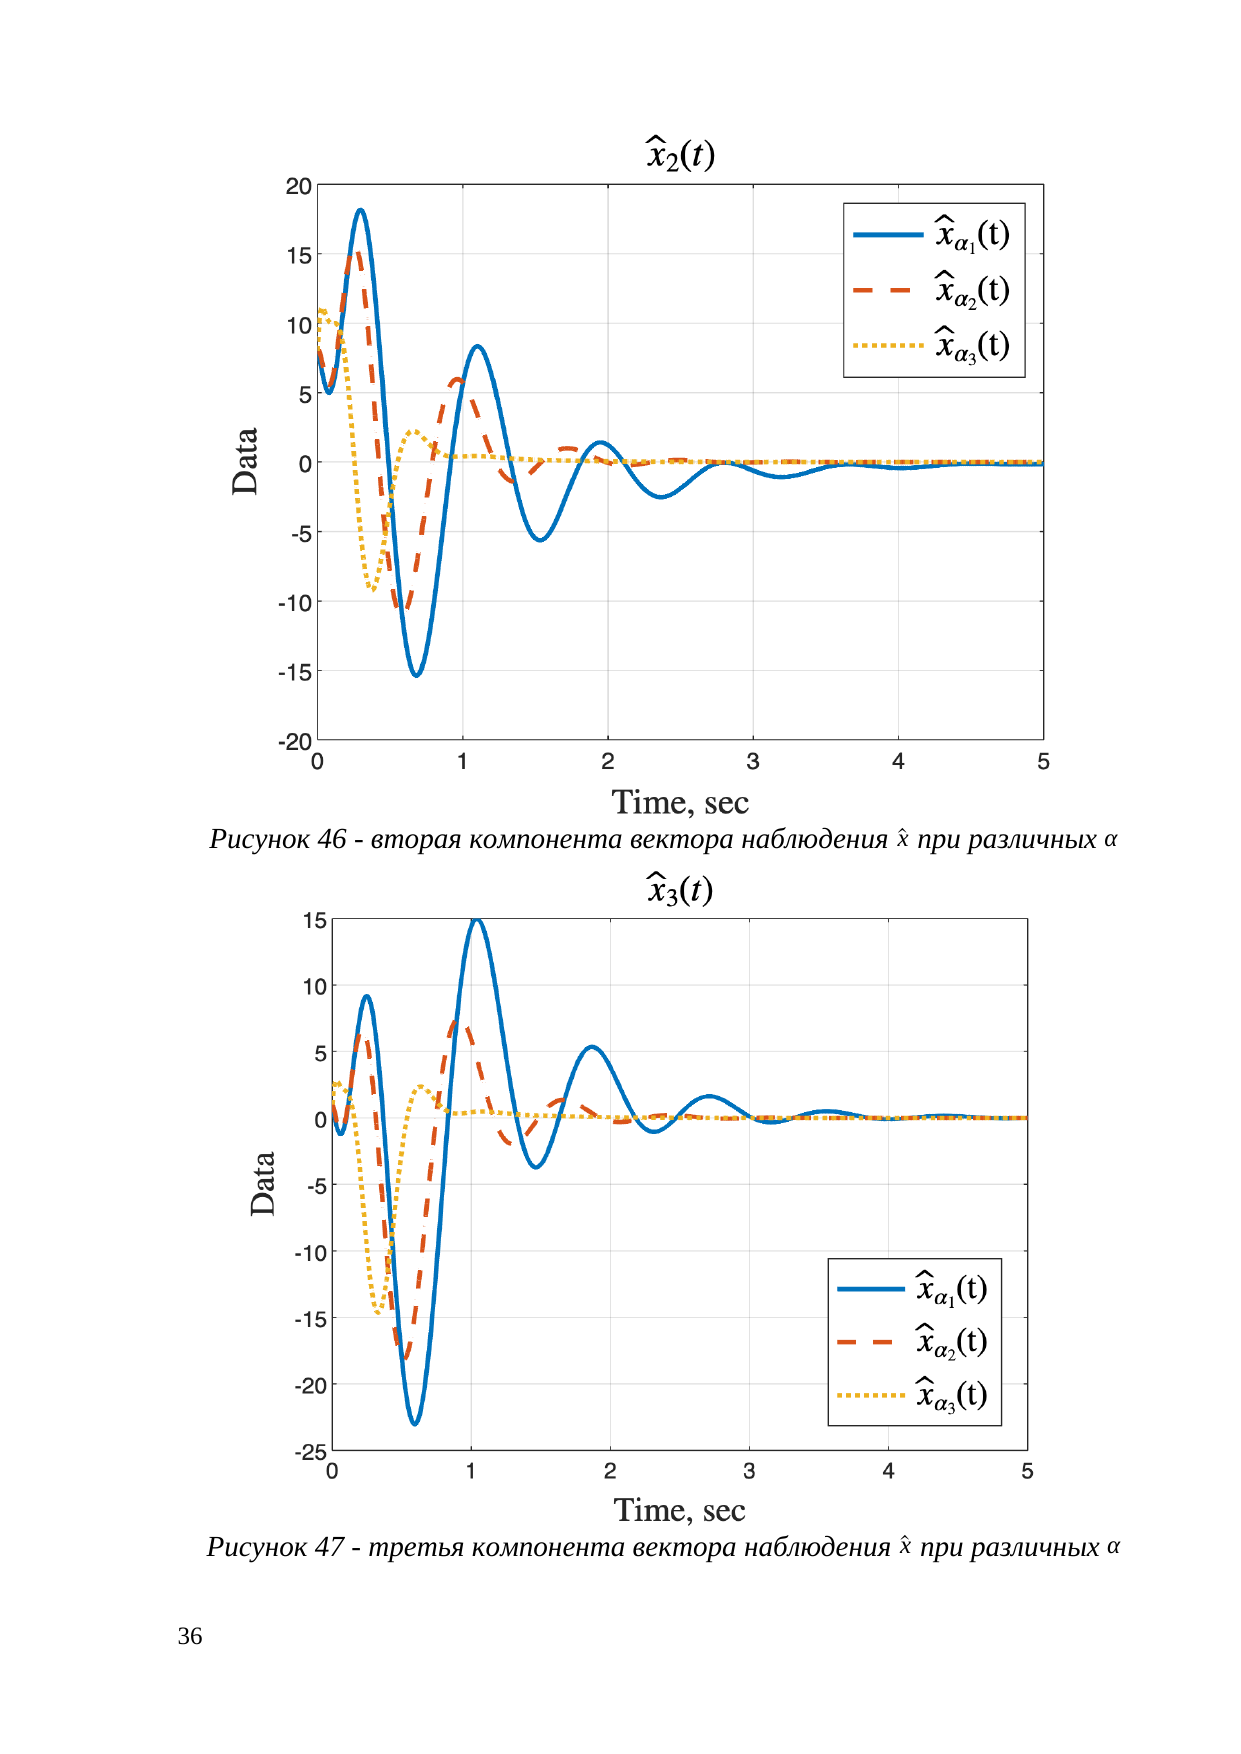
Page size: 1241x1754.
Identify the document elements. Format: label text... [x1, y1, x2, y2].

text Рисунок 47 - третья компонента вектора наблюдения при различных [177, 1529, 1152, 1562]
text Рисунок 46 - вторая компонента вектора наблюдения при различных [177, 822, 1152, 855]
picture [216, 855, 1113, 1529]
picture [196, 118, 1133, 822]
